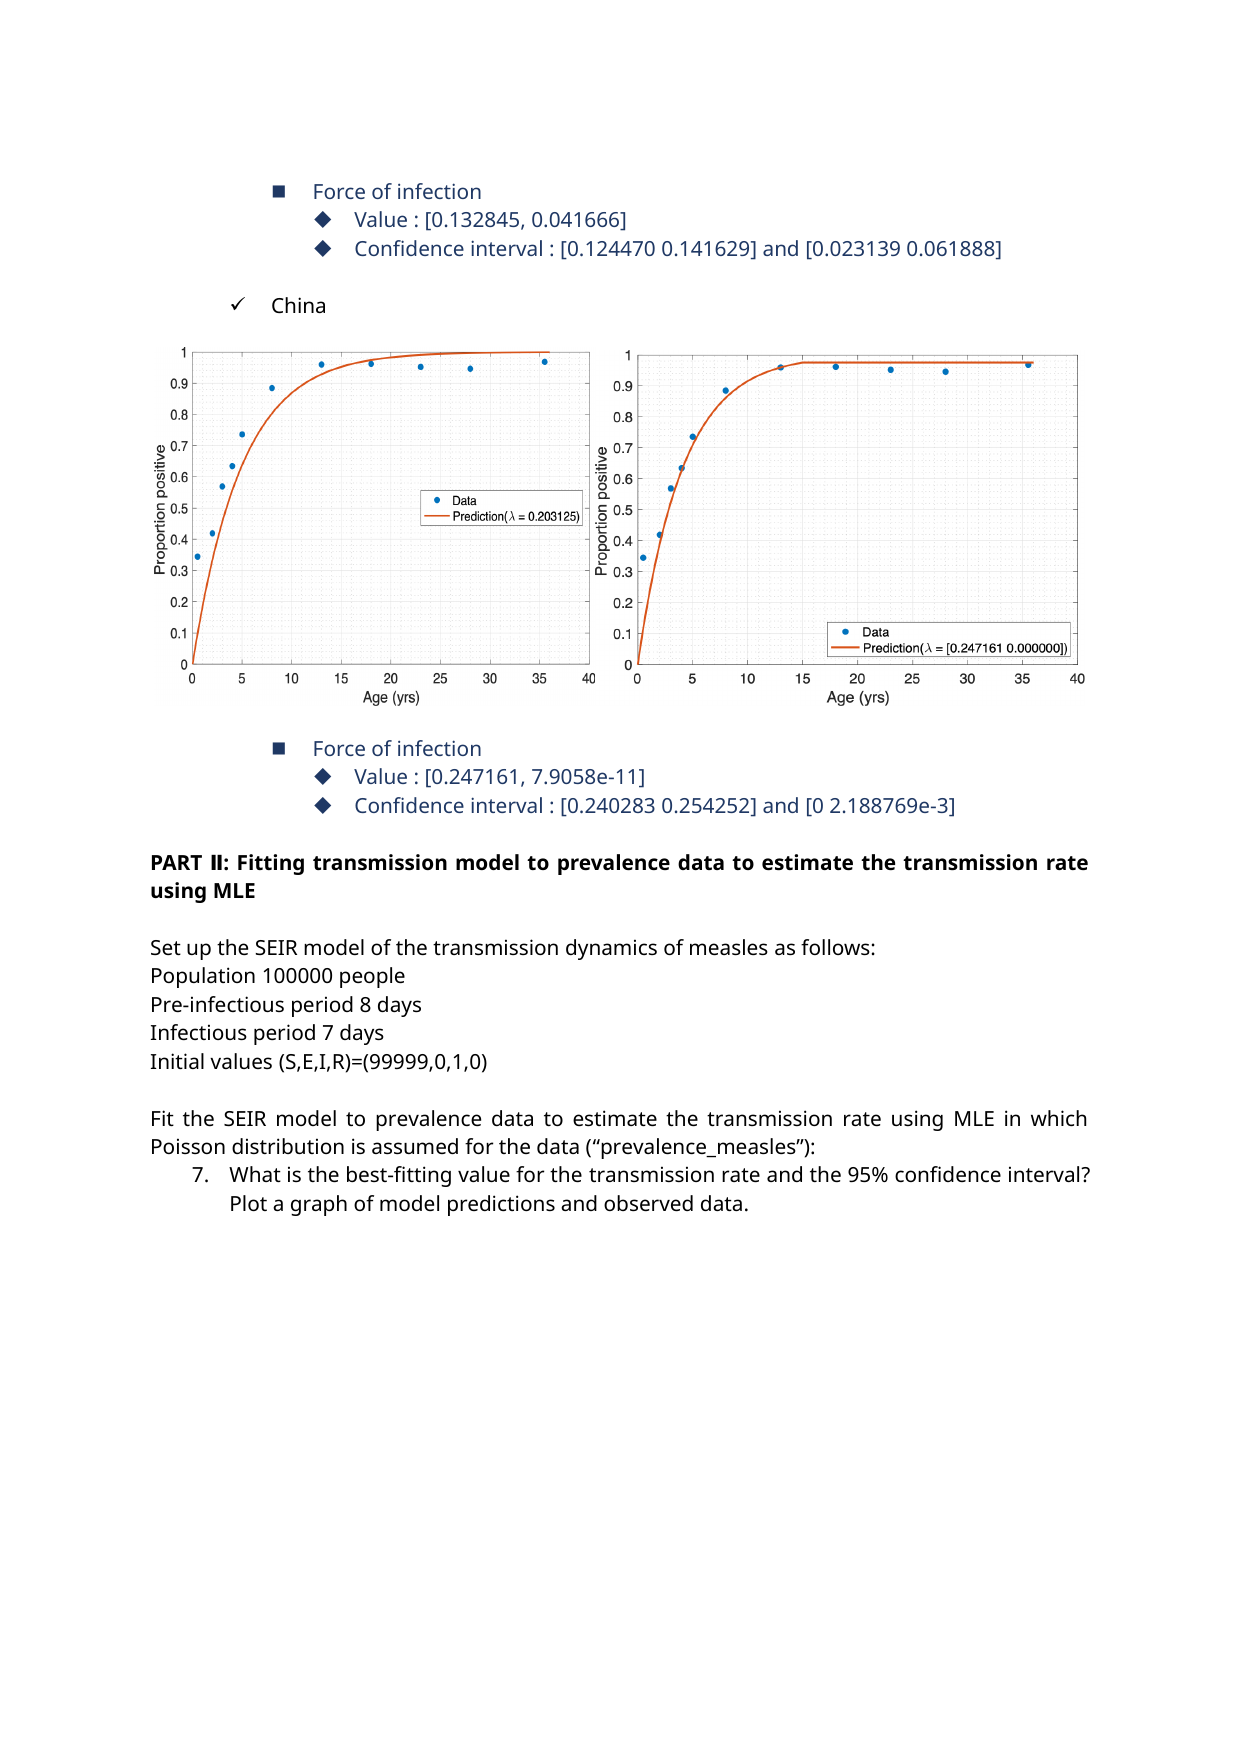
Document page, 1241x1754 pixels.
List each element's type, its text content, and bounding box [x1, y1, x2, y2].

list China [229, 291, 1090, 319]
text Fit the SEIR model to prevalence data to estimate the transmission rate using MLE in which Poisson distribution is assumed for the data (“prevalence_measles”): [150, 1104, 1090, 1161]
text PART Ⅱ: Fitting transmission model to prevalence data to estimate the transmission rate using MLE [150, 848, 1090, 904]
picture [154, 347, 1085, 706]
text Pre-infectious period 8 days [150, 990, 1090, 1018]
text Population 100000 people [150, 961, 1090, 990]
list Confidence interval : [0.124470 0.141629] and [0.023139 0.061888] [312, 234, 1090, 262]
list Value : [0.247161, 7.9058e-11] [312, 762, 1090, 791]
list Force of infection [271, 734, 1090, 762]
list Force of infection [271, 177, 1090, 206]
text Initial values (S,E,I,R)=(99999,0,1,0) [150, 1047, 1090, 1075]
list Value : [0.132845, 0.041666] [312, 206, 1090, 234]
text Set up the SEIR model of the transmission dynamics of measles as follows: [150, 933, 1090, 961]
list What is the best-fitting value for the transmission rate and the 95% confidence interval? Plot a graph of model predictions and observed data. [192, 1161, 1090, 1217]
list Confidence interval : [0.240283 0.254252] and [0 2.188769e-3] [312, 791, 1090, 819]
text Infectious period 7 days [150, 1018, 1090, 1047]
